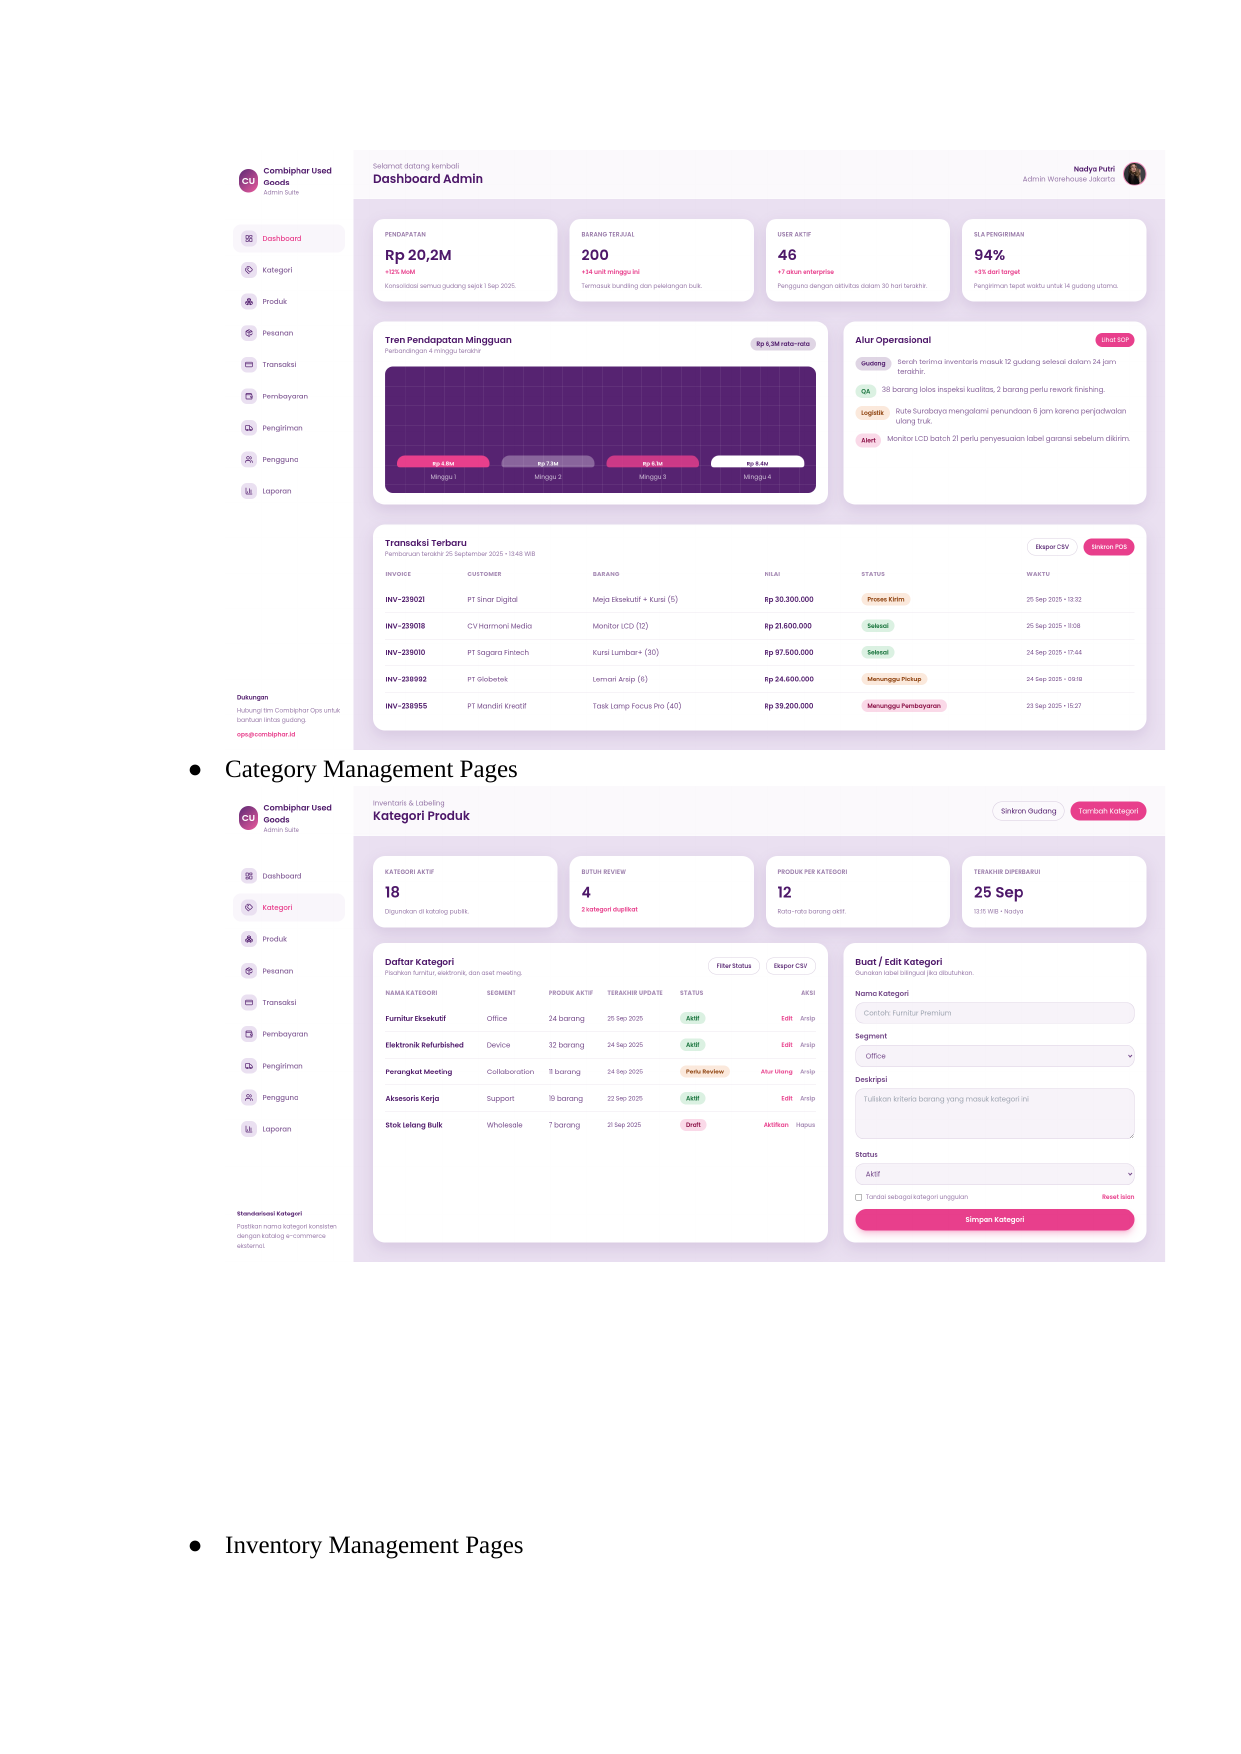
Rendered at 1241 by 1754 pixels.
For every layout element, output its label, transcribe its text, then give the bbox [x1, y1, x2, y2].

list Category Management Pages [187, 754, 1090, 783]
list Inventory Management Pages [187, 1530, 1090, 1559]
picture [225, 150, 1166, 750]
picture [225, 786, 1166, 1262]
